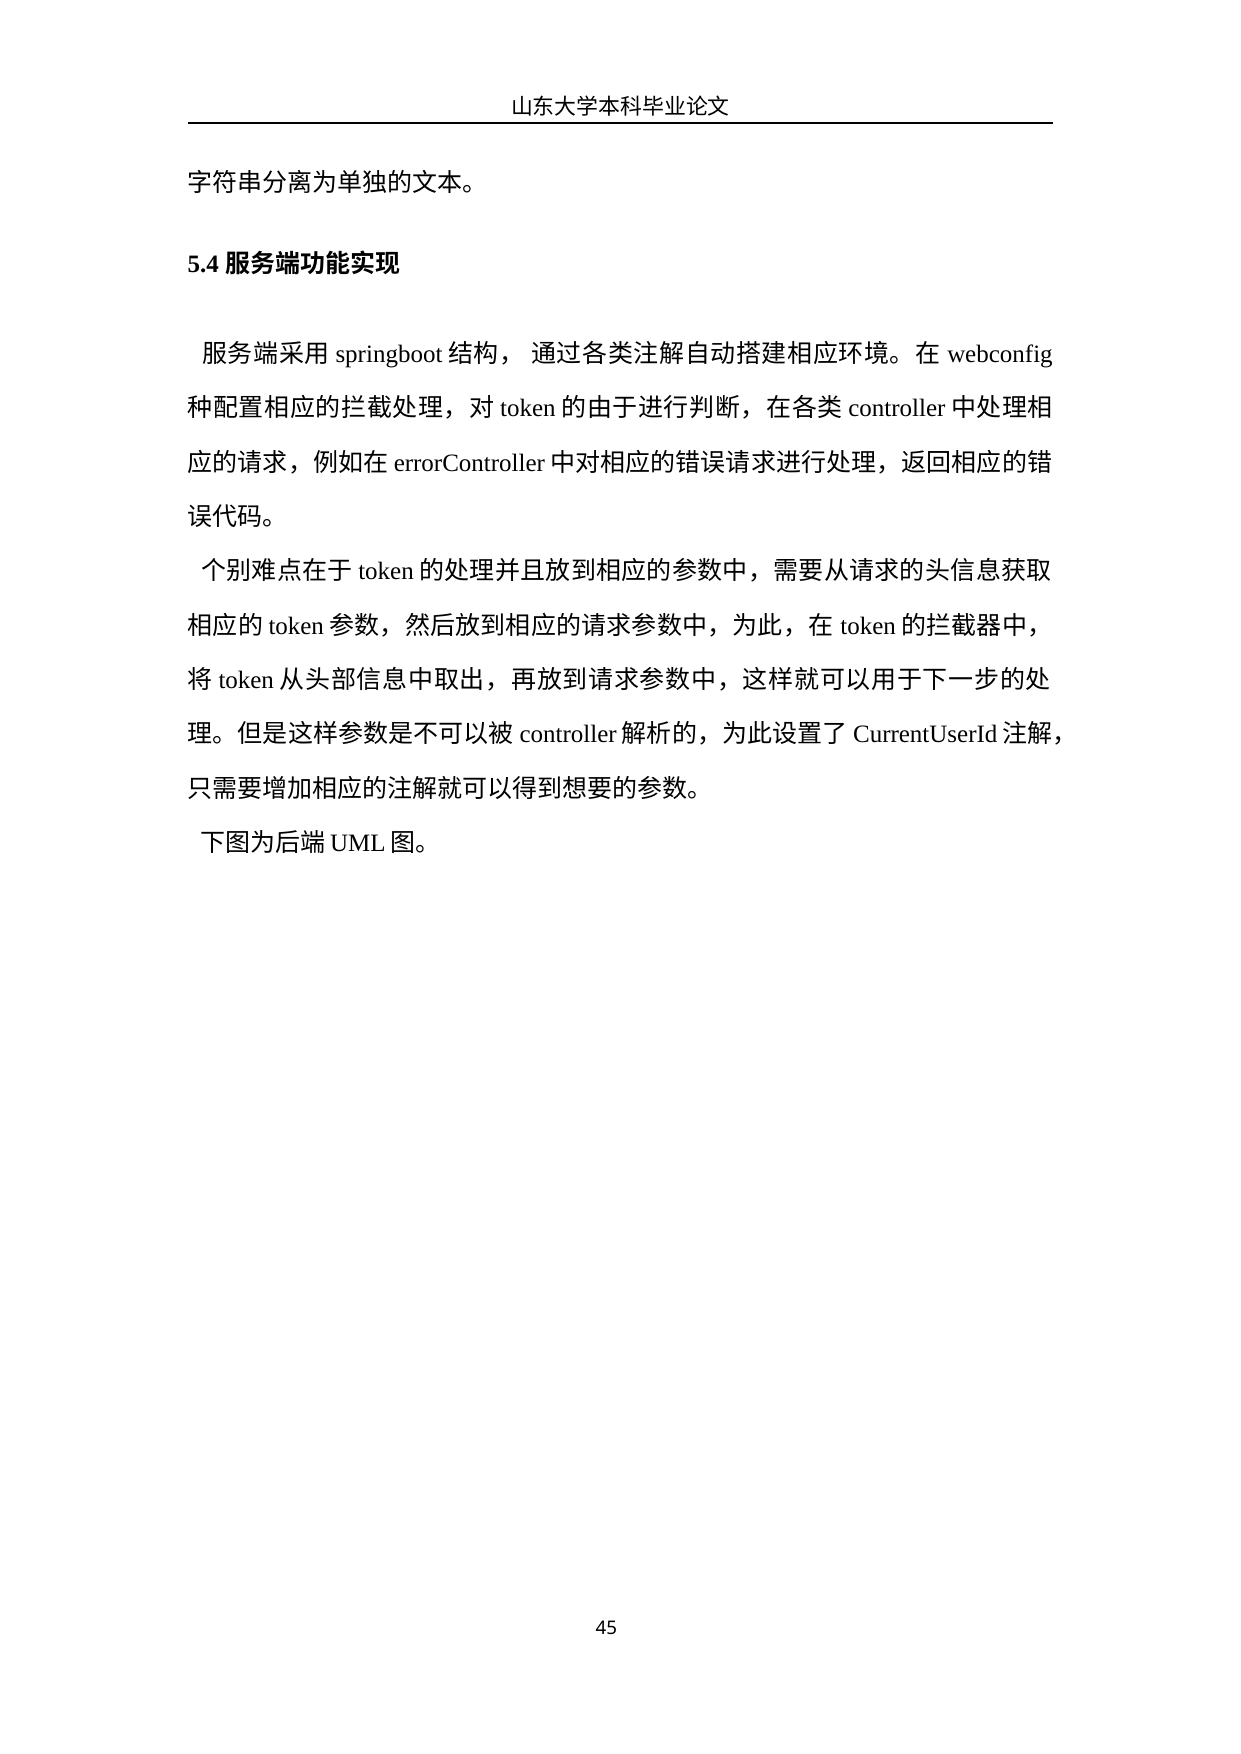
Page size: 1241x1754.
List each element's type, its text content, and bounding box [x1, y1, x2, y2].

text 服务端采用springboot结构， 通过各类注解自动搭建相应环境。在webconfig种配置相应的拦截处理，对token的由于进行判断，在各类controller中处理相应的请求，例如在errorController中对相应的错误请求进行处理，返回相应的错误代码。 [187, 333, 1053, 533]
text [187, 162, 1053, 198]
text 下图为后端UML图。 [187, 823, 1053, 859]
subtitle 5.4 服务端功能实现 [187, 243, 1053, 280]
text 个别难点在于token的处理并且放到相应的参数中，需要从请求的头信息获取相应的token参数，然后放到相应的请求参数中，为此，在token的拦截器中，将token从头部信息中取出，再放到请求参数中，这样就可以用于下一步的处理。但是这样参数是不可以被controller解析的，为此设置了CurrentUserId注解，只需要增加相应的注解就可以得到想要的参数。 [187, 551, 1053, 804]
